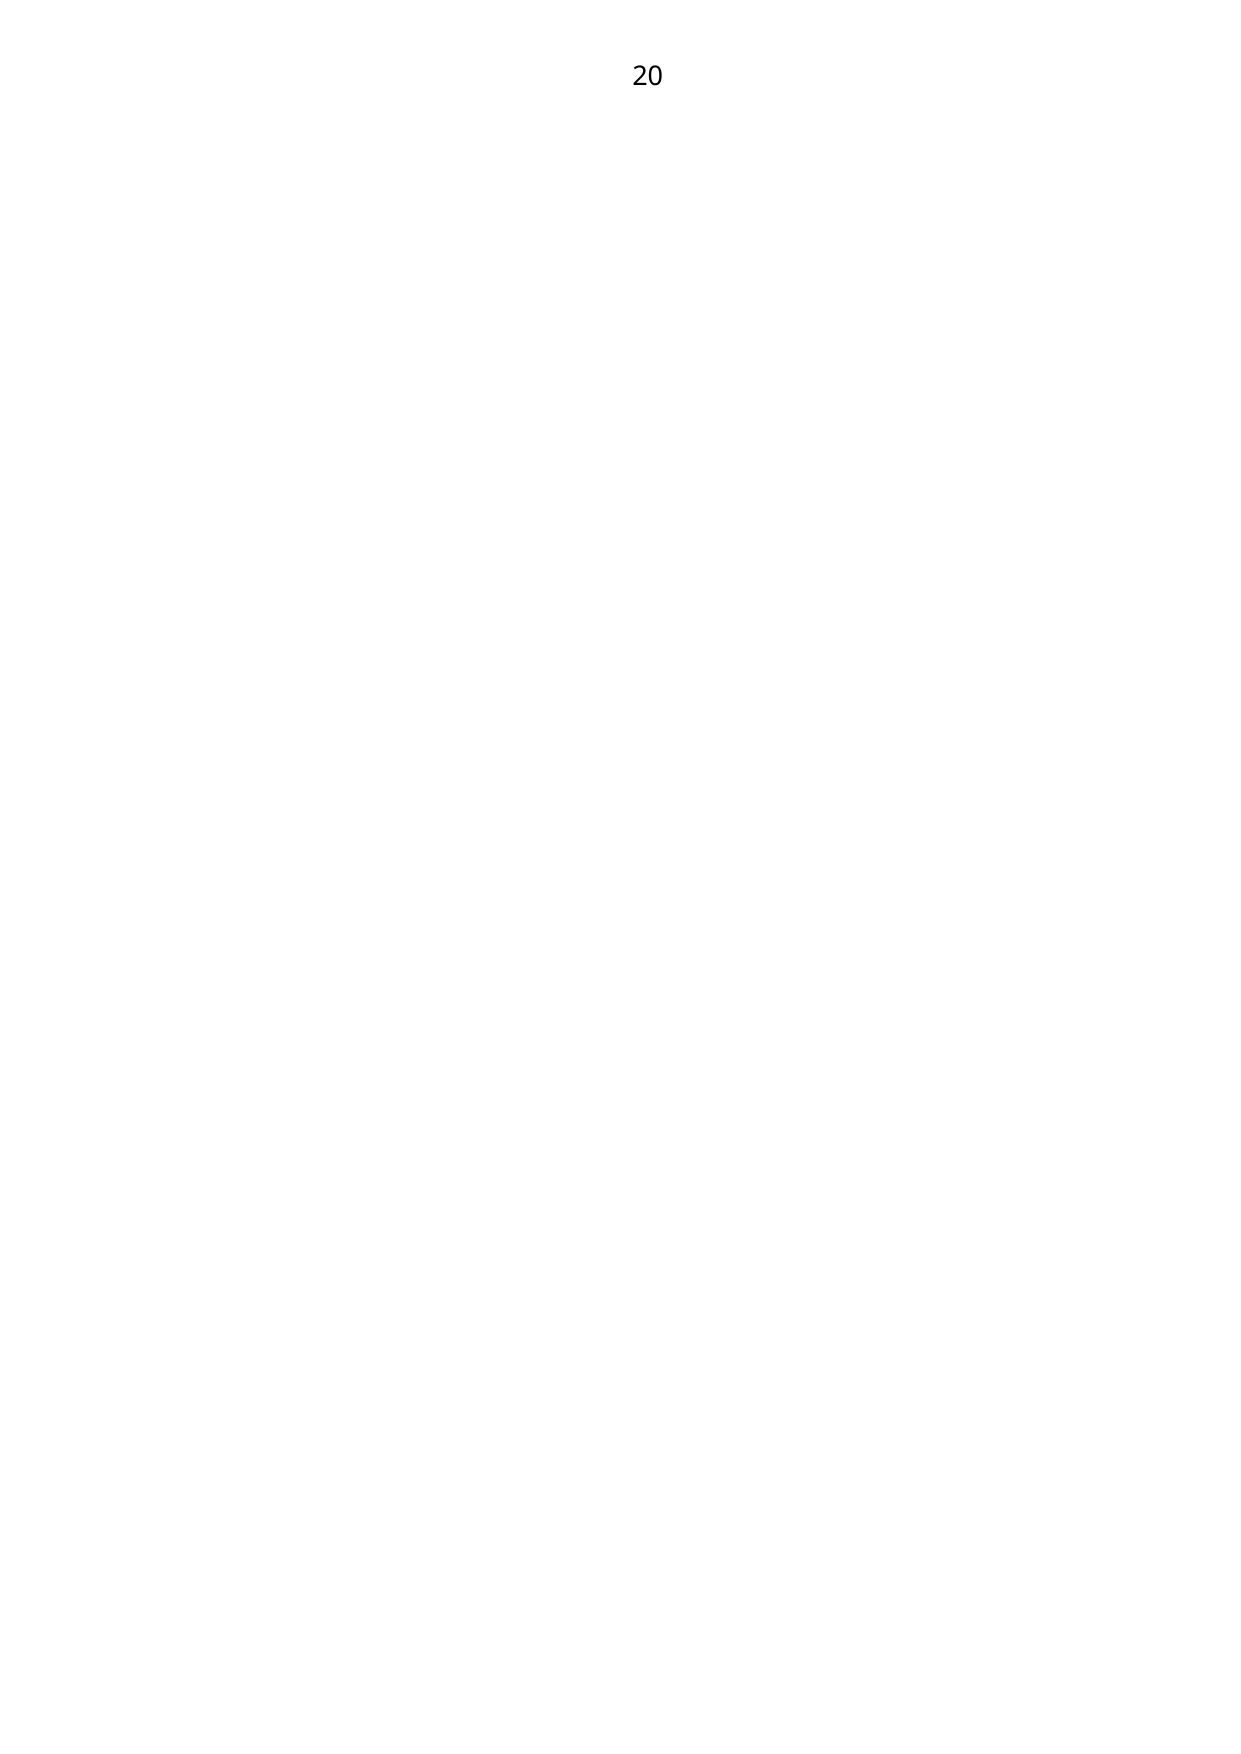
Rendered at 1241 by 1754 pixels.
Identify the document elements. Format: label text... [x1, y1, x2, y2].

text 20 [611, 62, 663, 91]
